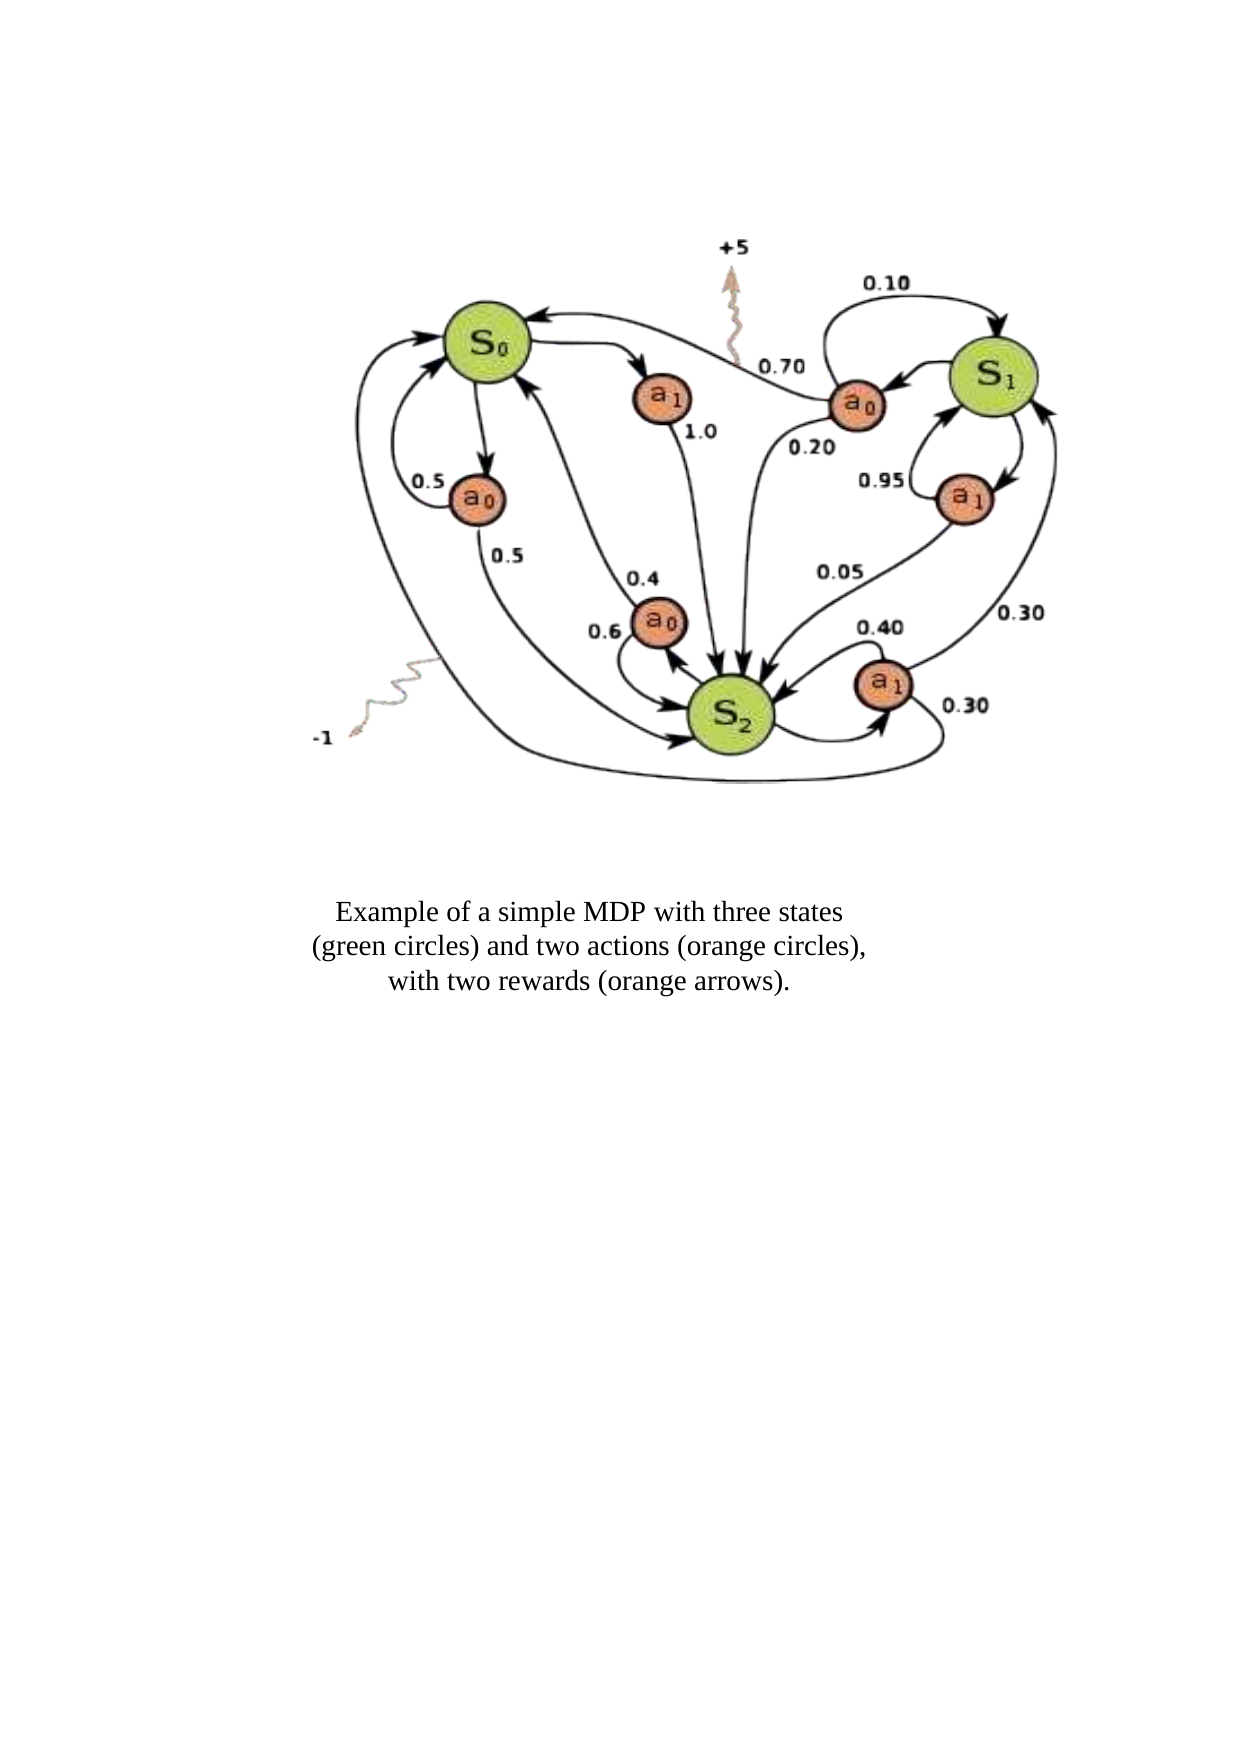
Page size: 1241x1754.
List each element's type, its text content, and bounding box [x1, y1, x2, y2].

picture [312, 239, 1060, 784]
text Example of a simple MDP with three states (green circles) and two actions (orange circles), with two rewards (orange arrows). [304, 894, 874, 997]
